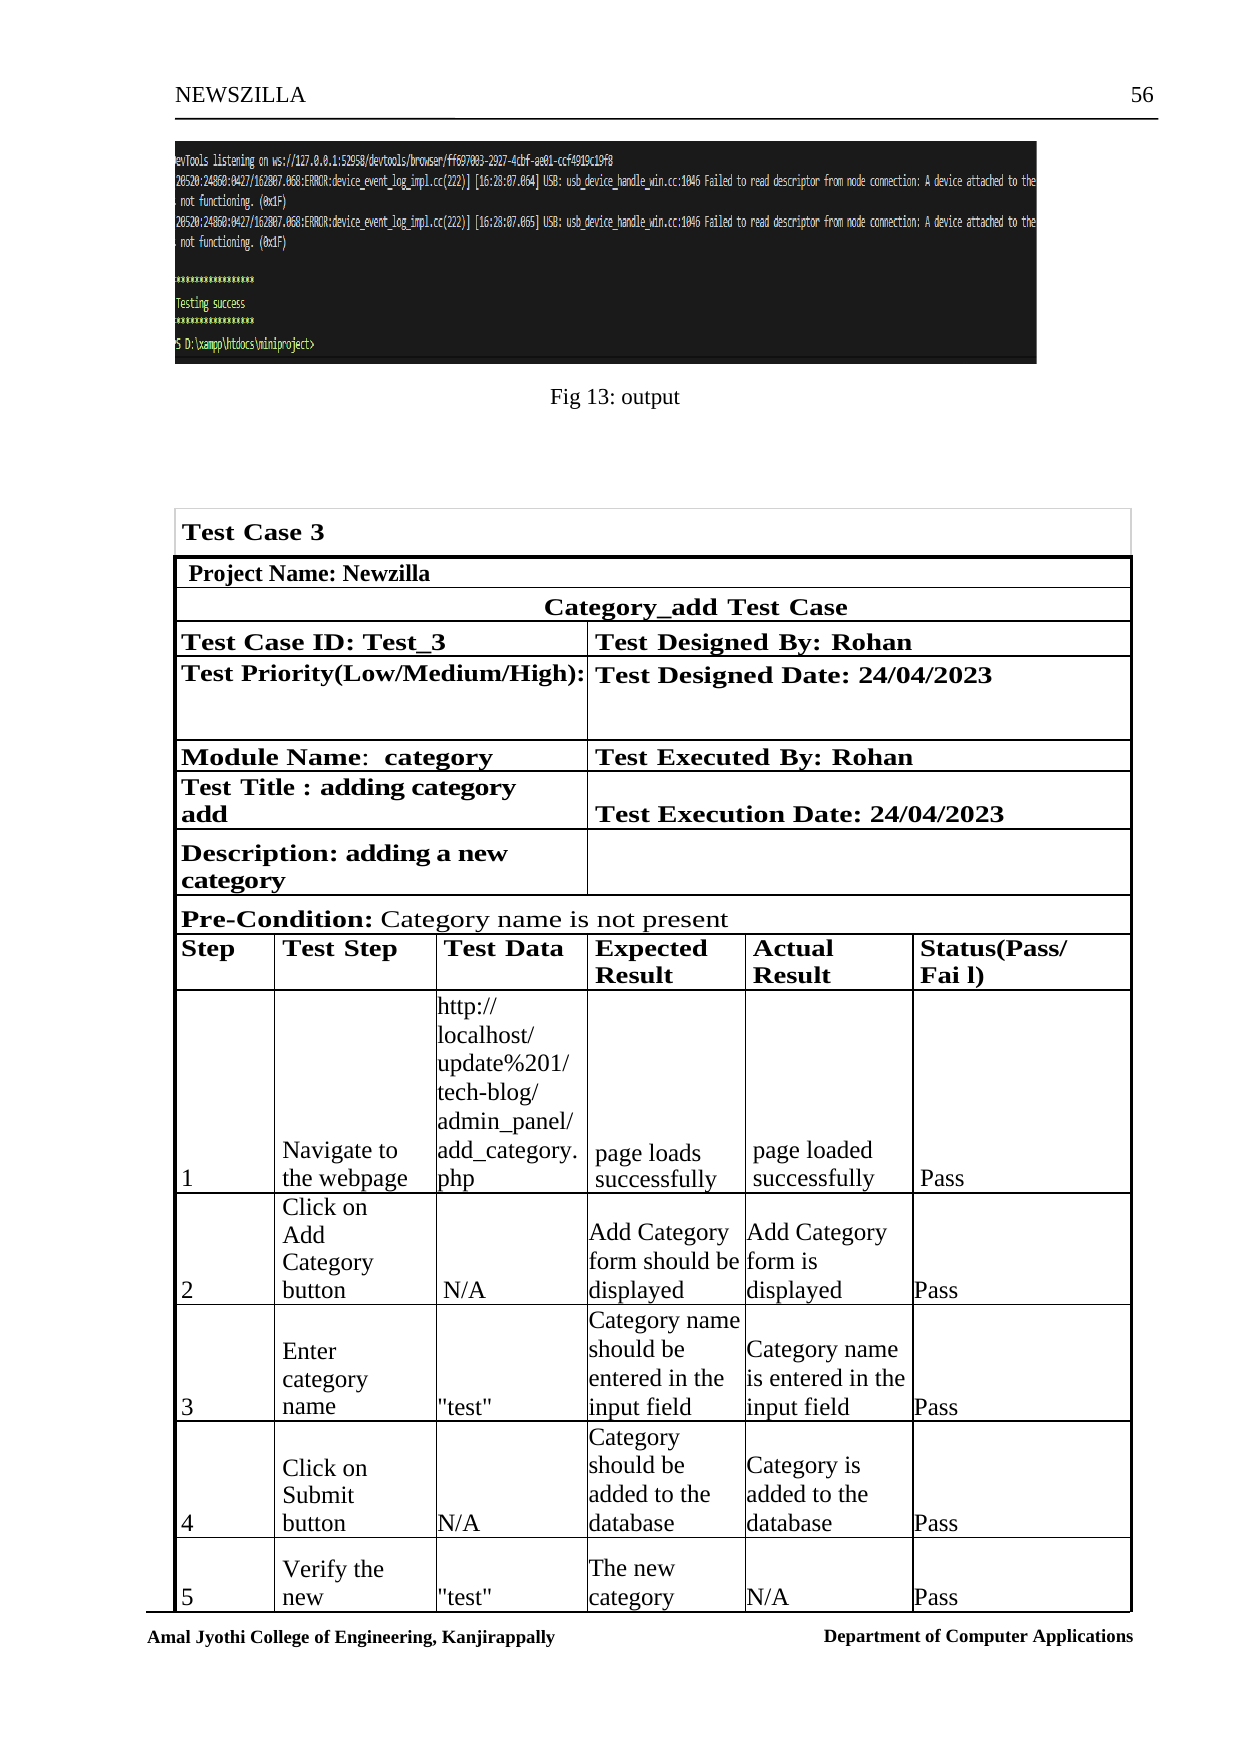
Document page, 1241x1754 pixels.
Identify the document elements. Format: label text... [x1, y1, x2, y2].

table_header Test Case 3 [176, 509, 1130, 554]
table_cell Pass [914, 991, 1130, 1192]
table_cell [275, 1538, 436, 1611]
table_cell Add Category form should be displayed [588, 1194, 745, 1304]
table_cell Category name should be entered in the input field [588, 1305, 745, 1420]
table_cell Click on Add Category button [275, 1194, 436, 1304]
table_cell Module Name: category [177, 741, 587, 770]
table_cell N/A [437, 1194, 587, 1304]
picture [175, 141, 1037, 364]
table_cell "test" [437, 1305, 587, 1420]
table_cell page loaded successfully [746, 991, 912, 1192]
table_cell Actual Result [746, 935, 912, 989]
table_cell http://localhost/update%201/tech-blog/admin_panel/add_category.php [437, 991, 587, 1192]
table_cell Test Step [275, 935, 436, 989]
table_cell Test Title : adding category add [177, 772, 587, 828]
table_cell 1 [177, 991, 274, 1192]
table_cell Category is added to the database [746, 1422, 912, 1537]
table_cell "test" [437, 1538, 587, 1611]
table_cell Navigate to the webpage [275, 991, 436, 1192]
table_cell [588, 1538, 745, 1611]
table_cell 5 [177, 1538, 274, 1611]
table_cell page loads successfully [588, 991, 745, 1192]
table_cell Description: adding a new category [177, 830, 587, 894]
table_cell Test Execution Date: 24/04/2023 [588, 772, 1130, 828]
table_cell [588, 830, 1130, 894]
table_cell Step [177, 935, 274, 989]
table_cell Test Designed Date: 24/04/2023 [588, 657, 1130, 739]
table_cell Pass [914, 1422, 1130, 1537]
table_cell Pass [914, 1305, 1130, 1420]
table_cell Add Category form is displayed [746, 1194, 912, 1304]
table_cell 4 [177, 1422, 274, 1537]
table_cell Test Executed By: Rohan [588, 741, 1130, 770]
table_cell Test Designed By: Rohan [588, 622, 1130, 655]
table_cell Pre-Condition: Category name is not present [177, 896, 1130, 933]
table_cell Enter category name [275, 1305, 436, 1420]
table_cell N/A [437, 1422, 587, 1537]
table_cell Click on Submit button [275, 1422, 436, 1537]
table_cell Category name is entered in the input field [746, 1305, 912, 1420]
table_cell Category should be added to the database [588, 1422, 745, 1537]
table_cell Pass [914, 1194, 1130, 1304]
table_cell Test Priority(Low/Medium/High): [177, 657, 587, 739]
table_cell Test Data [437, 935, 587, 989]
table_cell Pass [914, 1538, 1130, 1611]
table_cell Category_add Test Case [177, 588, 1130, 620]
table_cell Test Case ID: Test_3 [177, 622, 587, 655]
table_cell Status(Pass/ Fai l) [914, 935, 1130, 989]
subtitle Fig 13: output [175, 383, 1131, 409]
table_cell Expected Result [588, 935, 745, 989]
table_cell N/A [746, 1538, 912, 1611]
table_cell 2 [177, 1194, 274, 1304]
table_cell Project Name: Newzilla [177, 559, 1130, 587]
table_cell 3 [177, 1305, 274, 1420]
